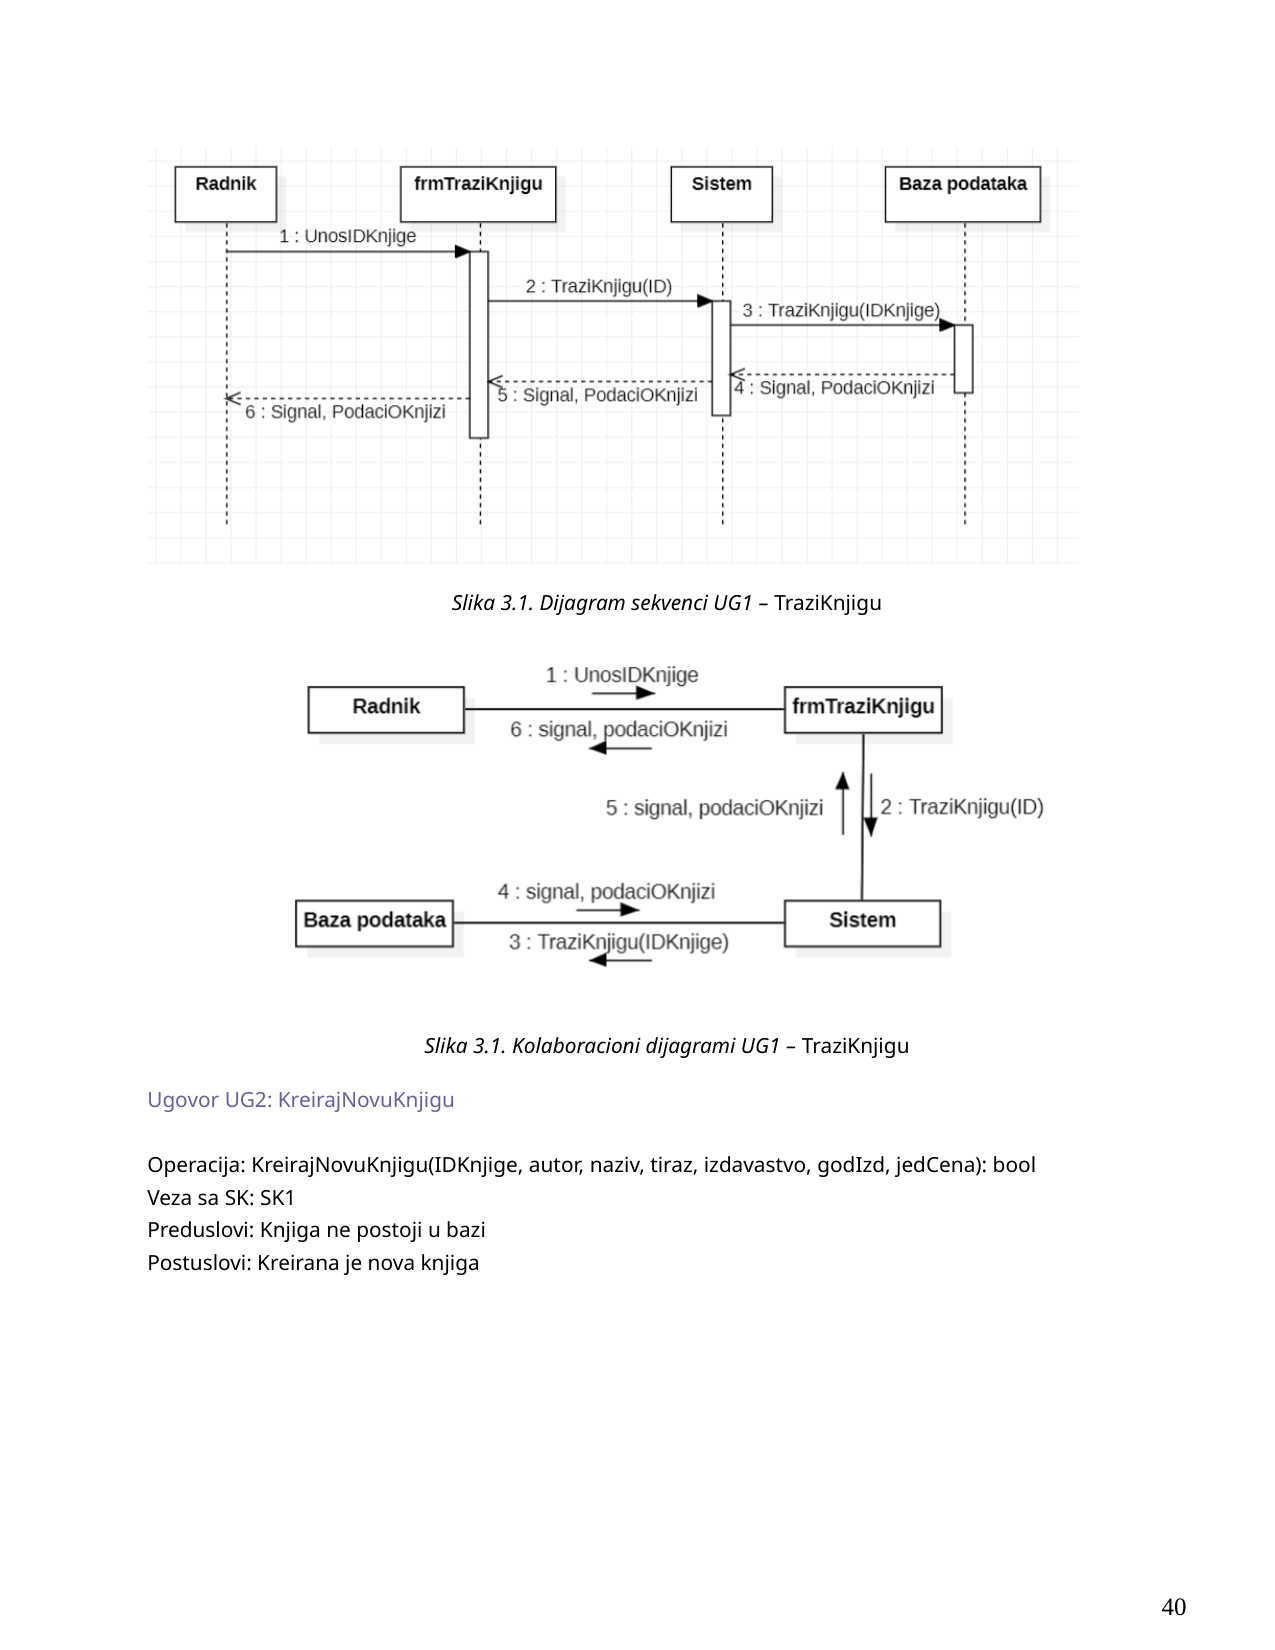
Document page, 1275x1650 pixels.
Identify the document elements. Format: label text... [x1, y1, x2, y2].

text Ugovor UG2: KreirajNovuKnjigu Operacija: KreirajNovuKnjigu(IDKnjige, autor, naziv, tiraz, izdavastvo, godIzd, jedCena): bool Veza sa SK: SK1 Preduslovi: Knjiga ne postoji u bazi Postuslovi: Kreirana je nova knjiga [147, 1085, 1186, 1276]
picture [147, 147, 1080, 564]
picture [248, 641, 1085, 1028]
text Slika 3.1. Dijagram sekvenci UG1 – TraziKnjigu [147, 588, 1186, 617]
